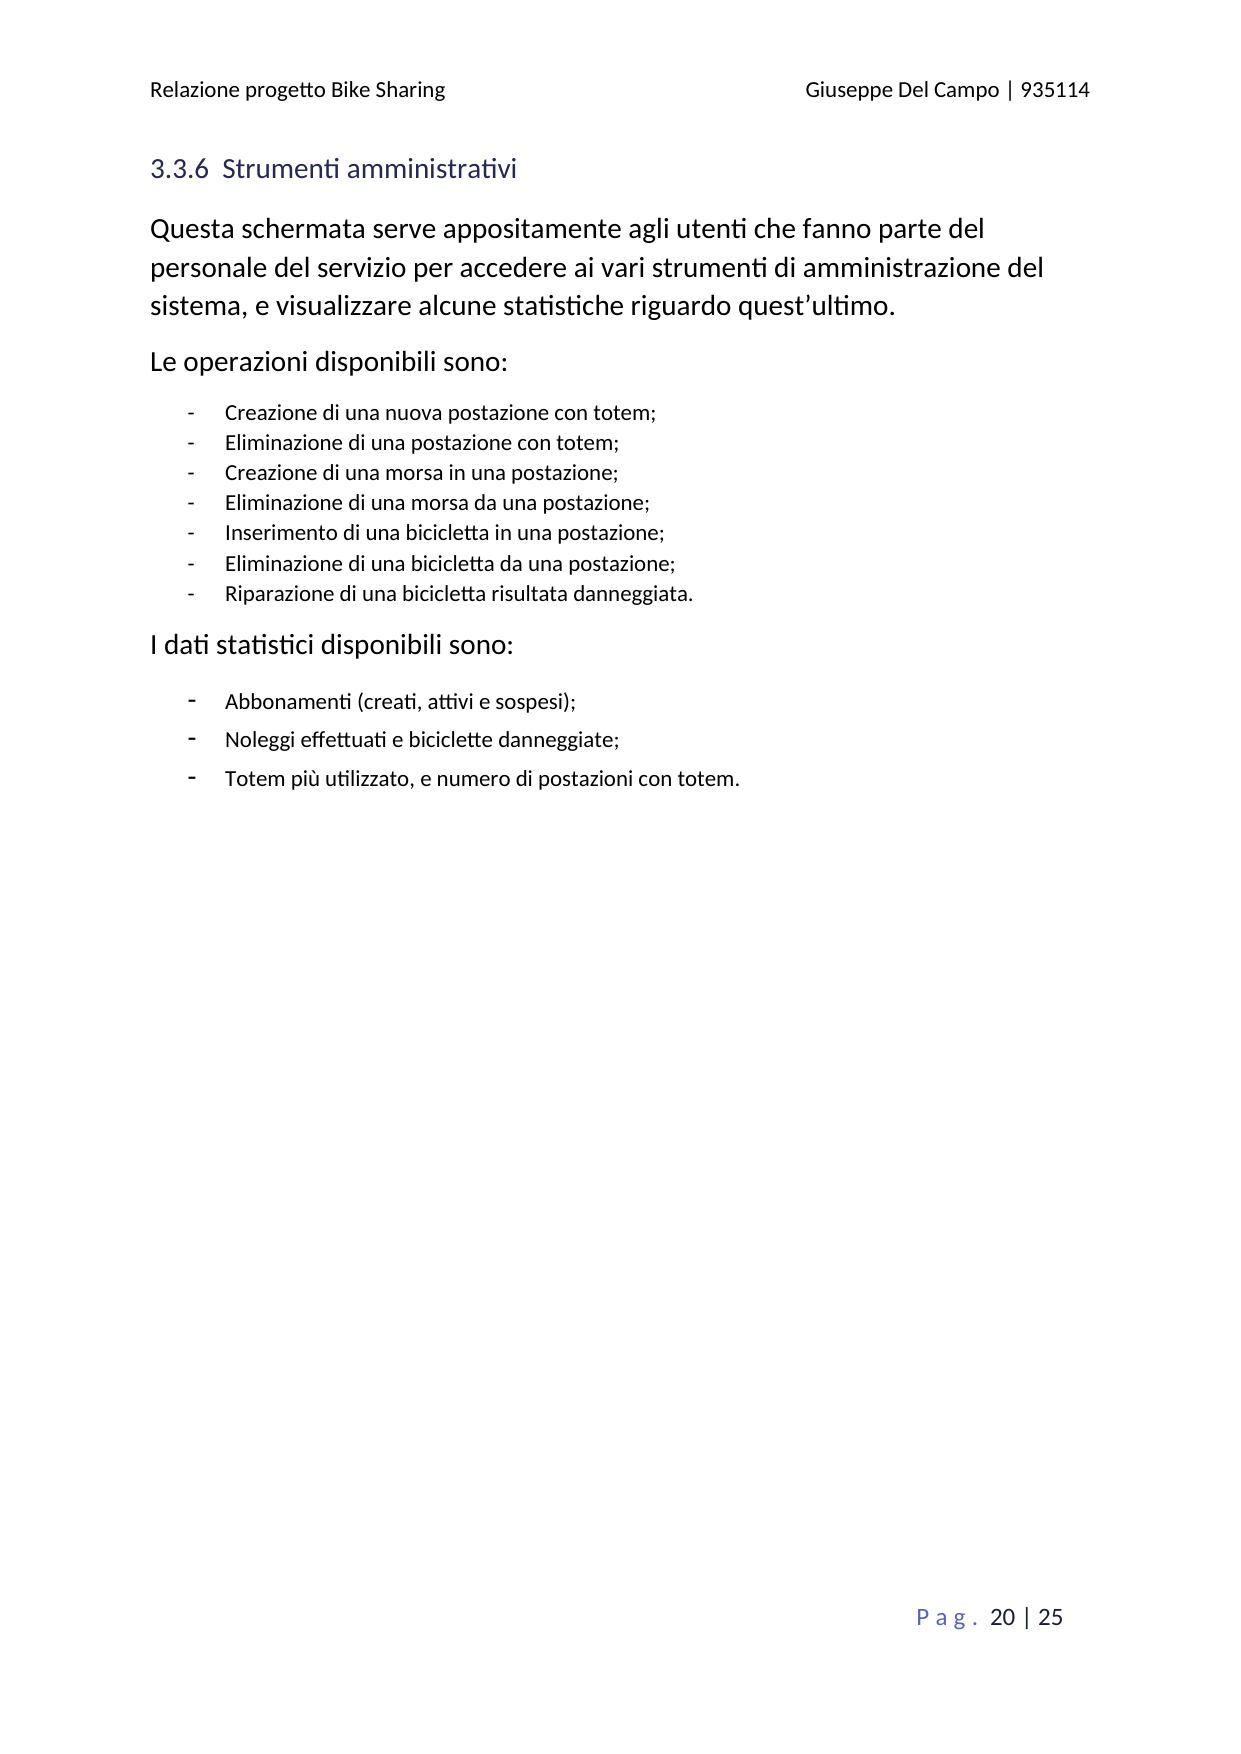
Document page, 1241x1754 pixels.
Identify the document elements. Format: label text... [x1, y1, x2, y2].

list Abbonamenti (creati, attivi e sospesi); [187, 681, 1090, 717]
text I dati statistici disponibili sono: [150, 626, 1090, 661]
subtitle 3.3.6 Strumenti amministrativi [150, 150, 1090, 186]
list Inserimento di una bicicletta in una postazione; [187, 518, 1090, 547]
text Le operazioni disponibili sono: [150, 343, 1090, 378]
list Creazione di una morsa in una postazione; [187, 458, 1090, 486]
list Eliminazione di una postazione con totem; [187, 428, 1090, 456]
list Totem più utilizzato, e numero di postazioni con totem. [187, 758, 1090, 793]
list Noleggi effettuati e biciclette danneggiate; [187, 719, 1090, 755]
list Eliminazione di una bicicletta da una postazione; [187, 549, 1090, 577]
text Questa schermata serve appositamente agli utenti che fanno parte del personale del servizio per accedere ai vari strumenti di amministrazione del sistema, e visualizzare alcune statistiche riguardo quest’ultimo. [150, 211, 1090, 323]
list Riparazione di una bicicletta risultata danneggiata. [187, 579, 1090, 607]
list Eliminazione di una morsa da una postazione; [187, 488, 1090, 516]
list Creazione di una nuova postazione con totem; [187, 398, 1090, 426]
